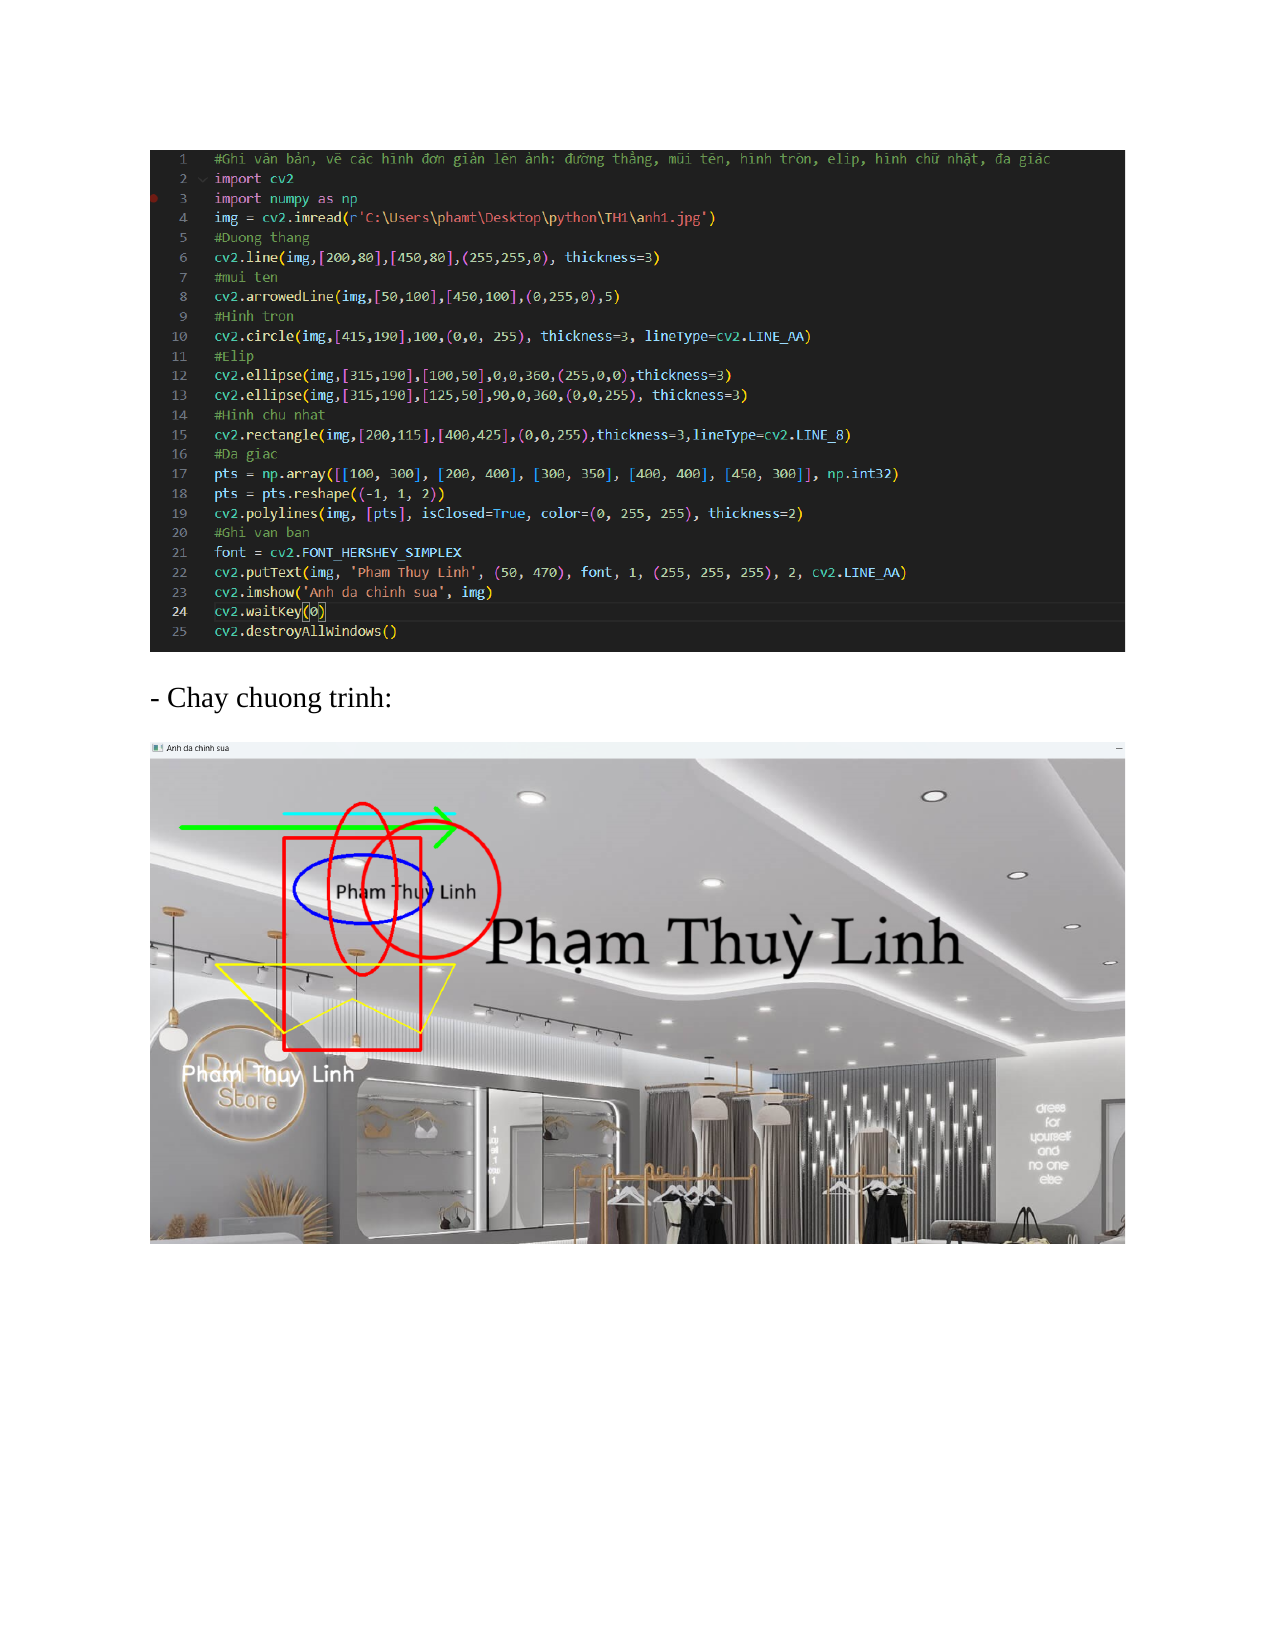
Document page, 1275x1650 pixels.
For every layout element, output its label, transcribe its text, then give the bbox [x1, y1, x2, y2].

picture [150, 150, 1125, 652]
text - Chay chuong trinh: [150, 680, 1125, 714]
picture [150, 742, 1125, 1244]
